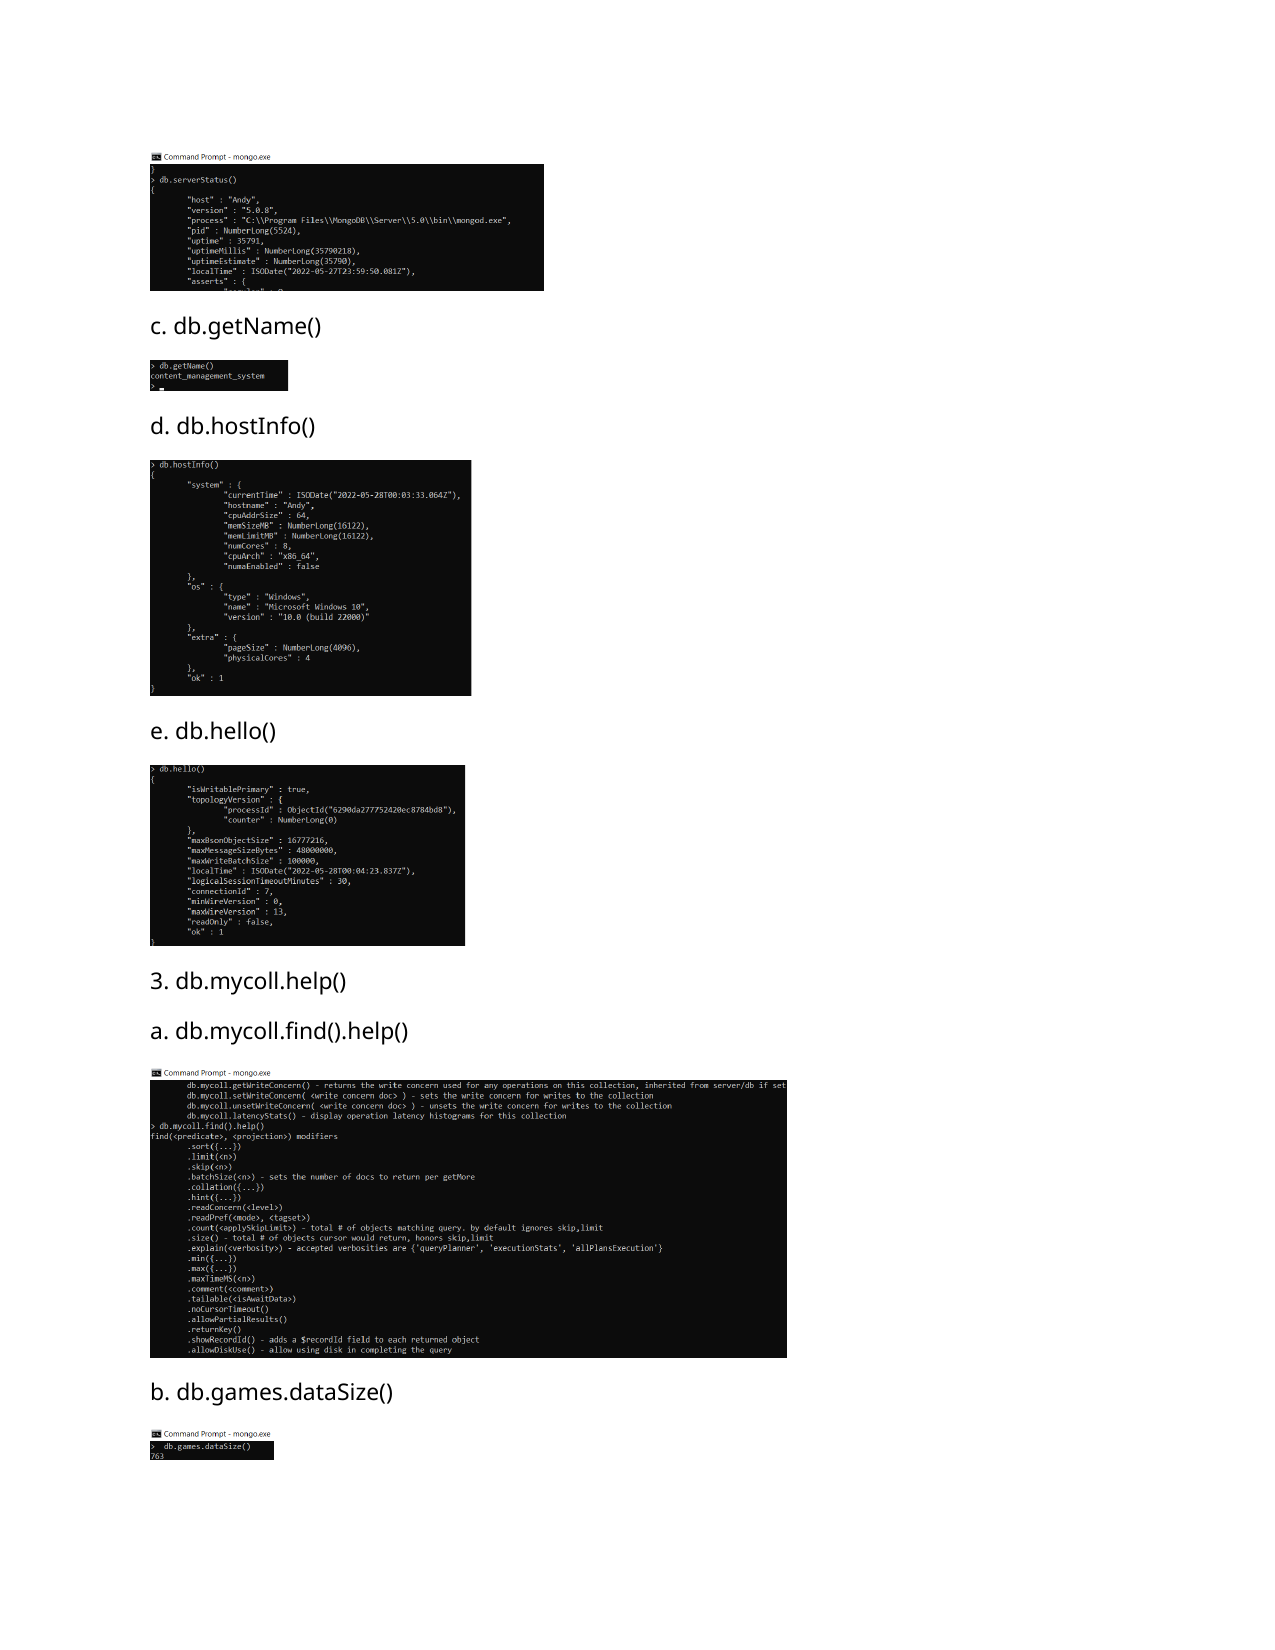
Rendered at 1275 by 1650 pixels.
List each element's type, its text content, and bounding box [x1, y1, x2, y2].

text c. db.getName() [150, 310, 1125, 341]
picture [150, 460, 472, 696]
picture [150, 150, 544, 291]
picture [150, 1065, 787, 1358]
text d. db.hostInfo() [150, 409, 1125, 441]
picture [150, 1426, 274, 1460]
picture [150, 765, 465, 946]
text a. db.mycoll.find().help() [150, 1015, 1125, 1046]
picture [150, 360, 289, 391]
text e. db.hello() [150, 715, 1125, 746]
text 3. db.mycoll.help() [150, 965, 1125, 996]
text b. db.games.dataSize() [150, 1376, 1125, 1407]
